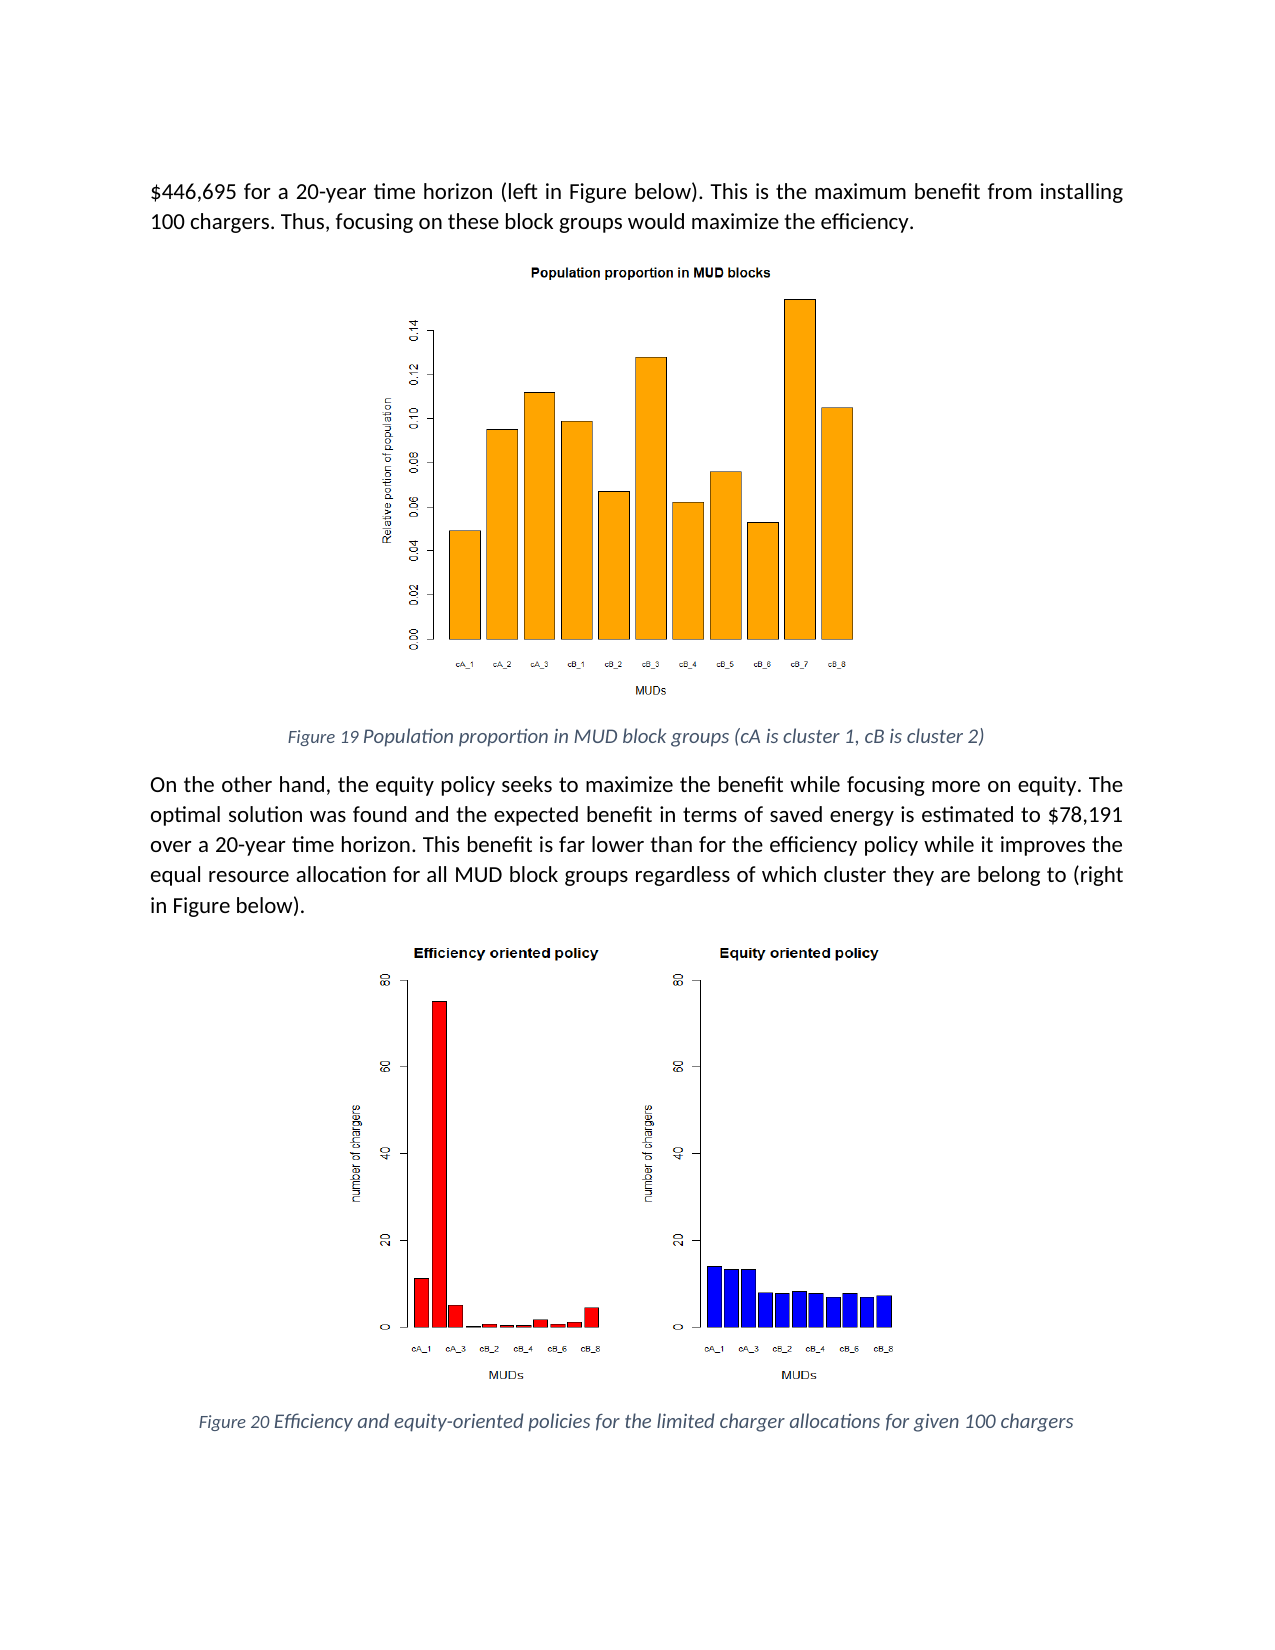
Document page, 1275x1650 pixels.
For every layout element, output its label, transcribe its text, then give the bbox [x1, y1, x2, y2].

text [150, 177, 1125, 235]
picture [345, 941, 930, 1386]
text On the other hand, the equity policy seeks to maximize the benefit while focusing more on equity. The optimal solution was found and the expected benefit in terms of saved energy is estimated to $78,191 over a 20-year time horizon. This benefit is far lower than for the efficiency policy while it improves the equal resource allocation for all MUD block groups regardless of which cluster they are belong to (right in Figure below). [150, 770, 1125, 919]
picture [378, 258, 897, 701]
text Figure 20 Efficiency and equity-oriented policies for the limited charger allocations for given 100 chargers [150, 1408, 1125, 1434]
text Figure 19 Population proportion in MUD block groups (cA is cluster 1, cB is cluster 2) [150, 724, 1125, 749]
